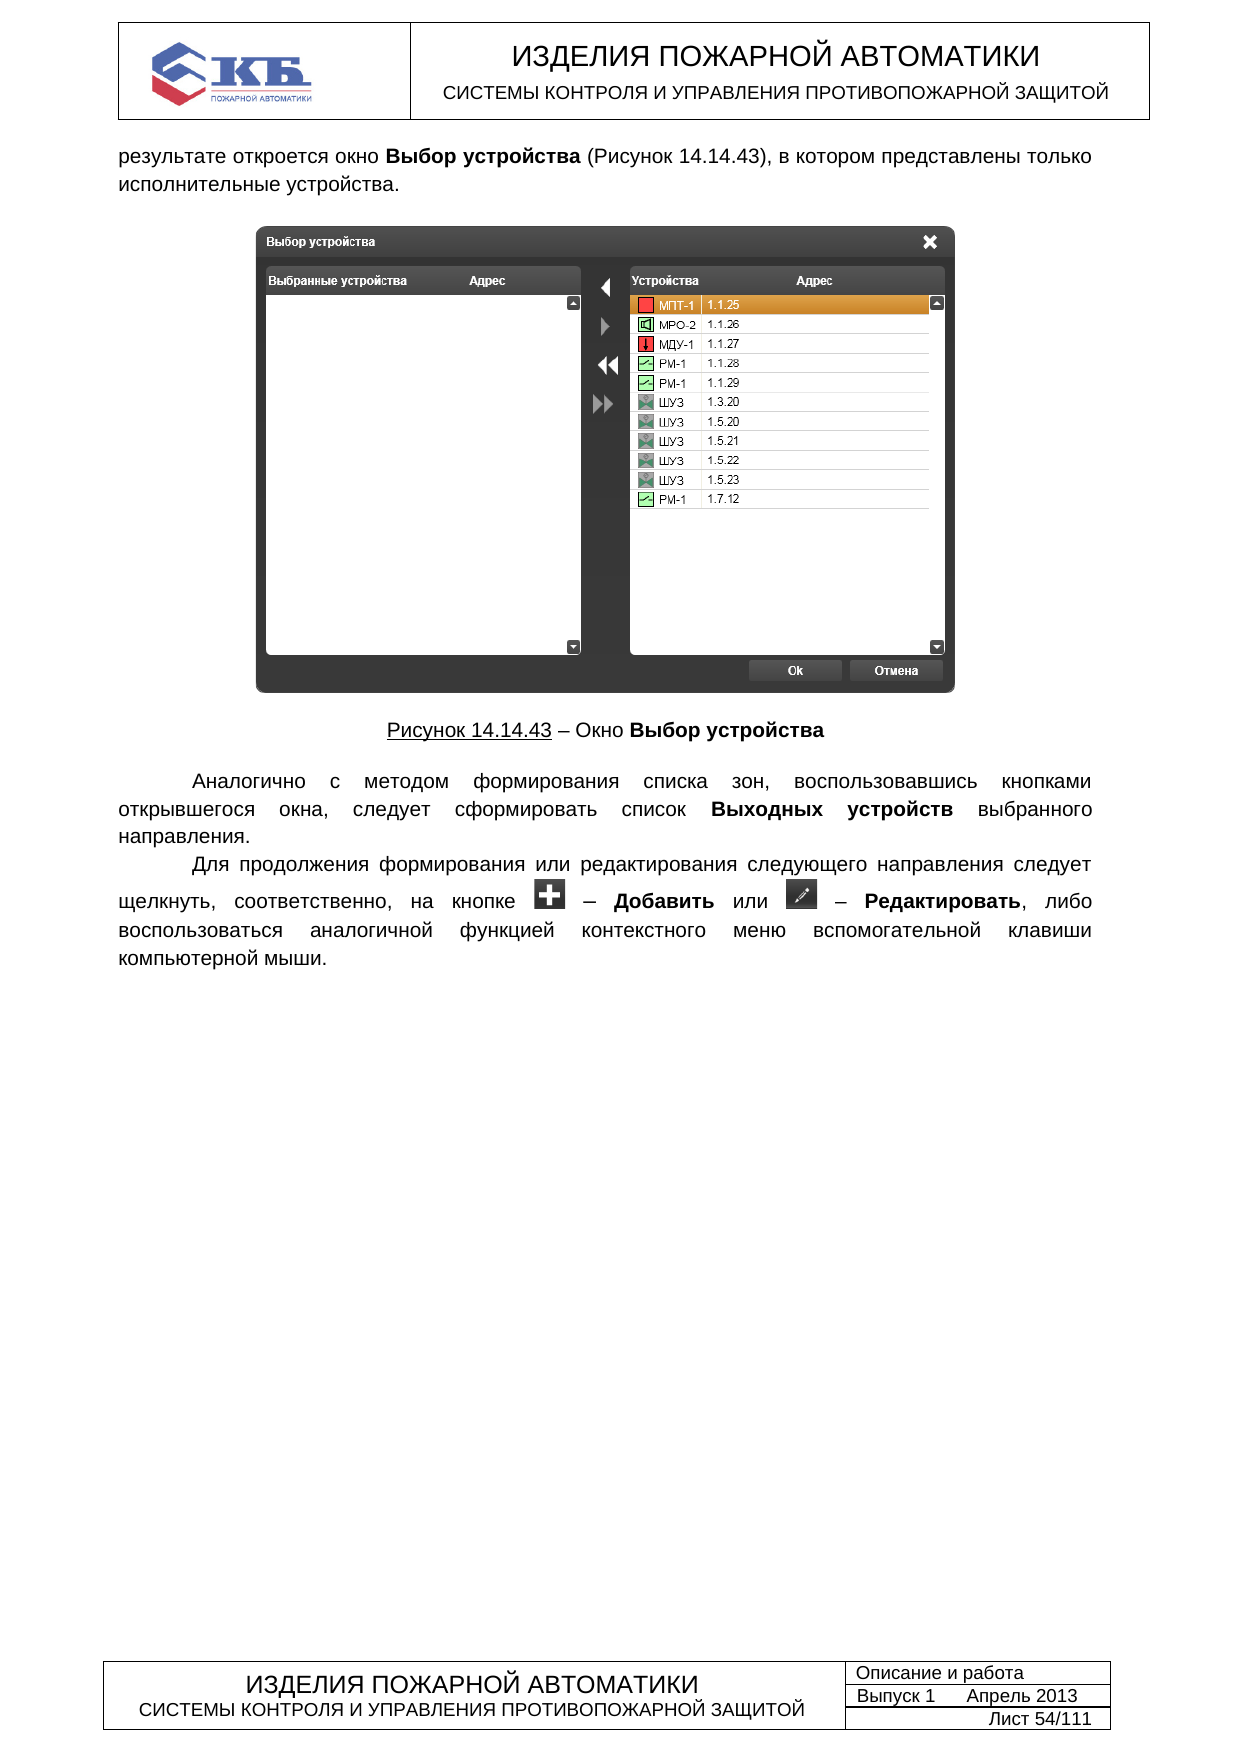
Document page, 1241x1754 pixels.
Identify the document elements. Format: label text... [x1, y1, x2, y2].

picture [786, 879, 818, 909]
picture [255, 226, 955, 693]
picture [148, 34, 325, 115]
picture [534, 879, 565, 909]
list Для продолжения формирования или редактирования следующего направления следует щелкнуть, соответственно, на кнопке – Добавить или – Редактировать, либо воспользоваться аналогичной функцией контекстного меню вспомогательной клавиши компьютерной мыши. [118, 852, 1092, 969]
list Аналогично с методом формирования списка зон, воспользовавшись кнопками открывшегося окна, следует сформировать список Выходных устройств выбранного направления. [118, 769, 1092, 848]
text Рисунок 14.14.43 – Окно Выбор устройства [118, 718, 1092, 742]
